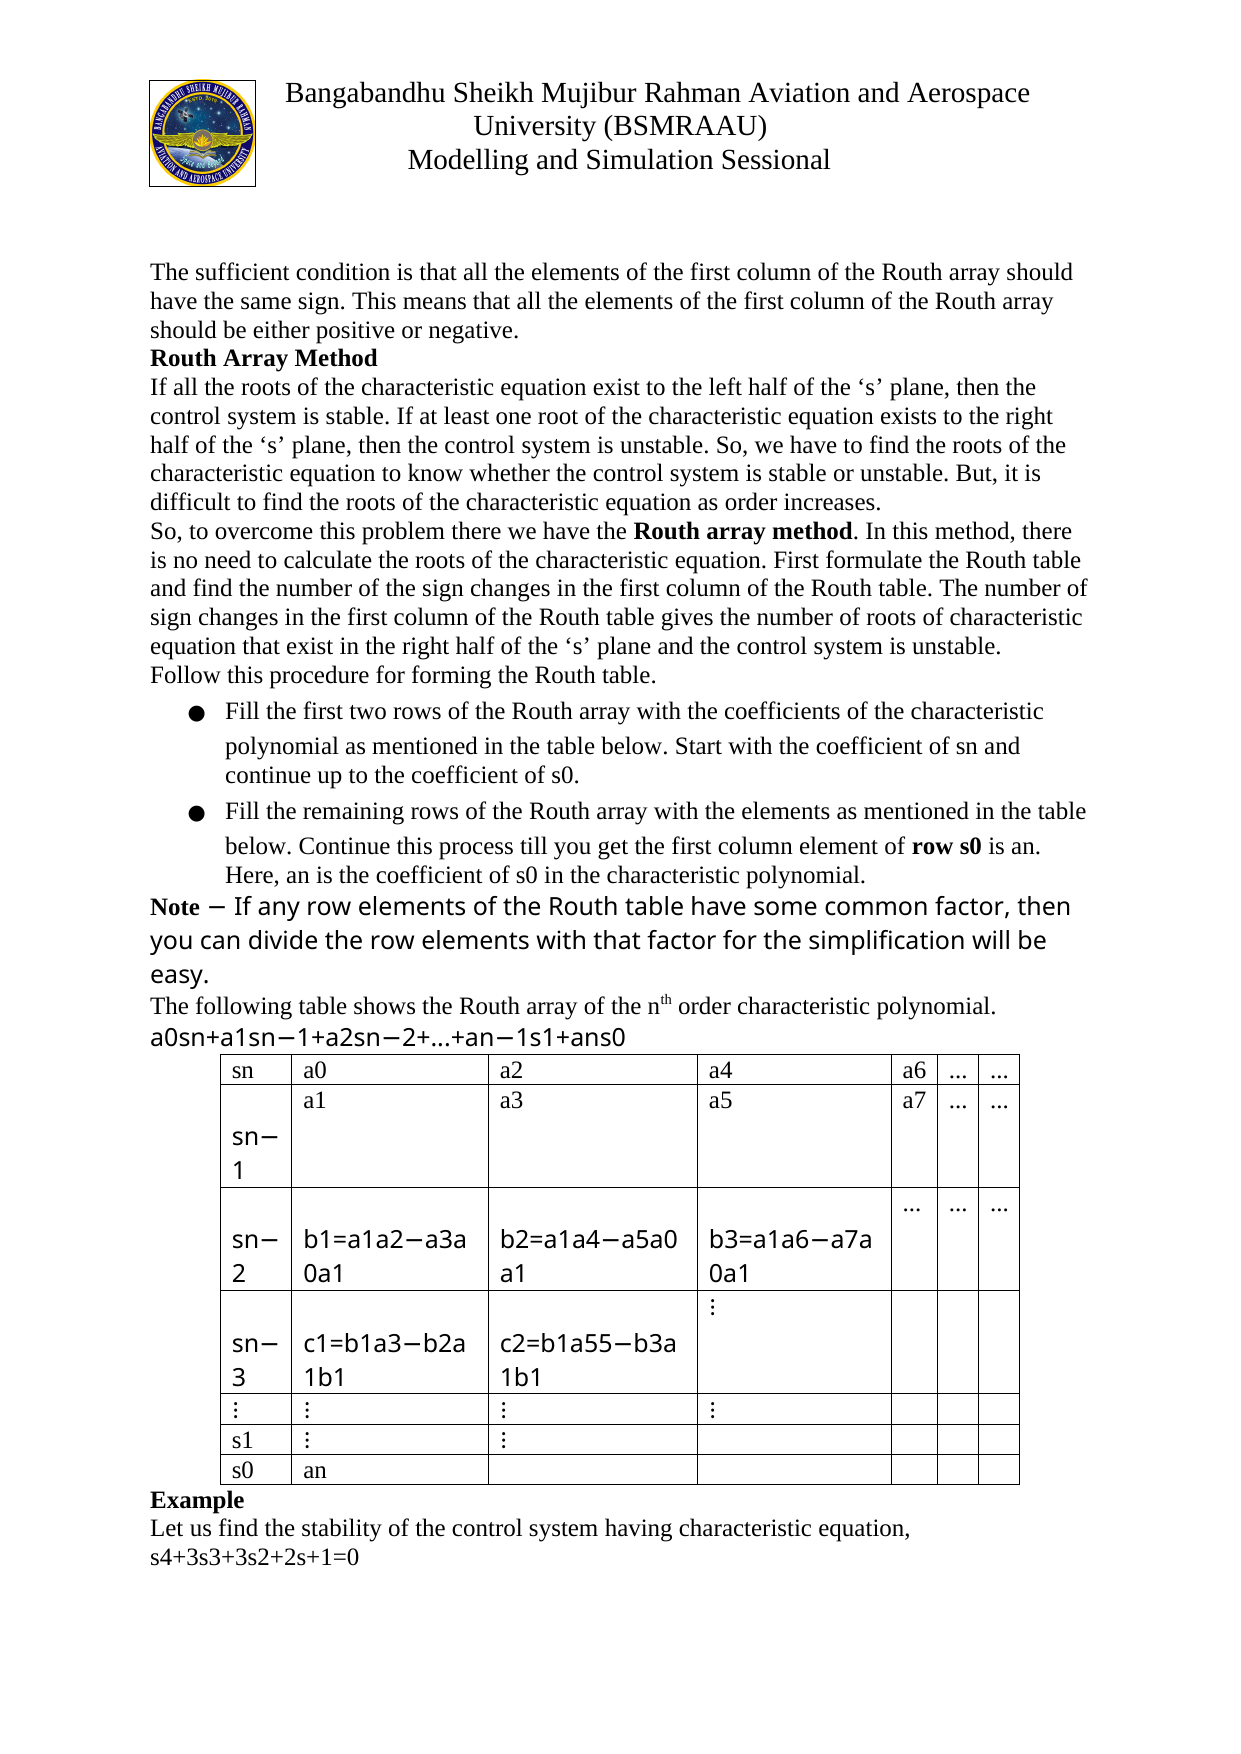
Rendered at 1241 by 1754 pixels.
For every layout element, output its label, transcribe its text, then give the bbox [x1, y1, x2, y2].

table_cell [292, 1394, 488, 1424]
text The following table shows the Routh array of the nth order characteristic polynomial. [150, 991, 1090, 1020]
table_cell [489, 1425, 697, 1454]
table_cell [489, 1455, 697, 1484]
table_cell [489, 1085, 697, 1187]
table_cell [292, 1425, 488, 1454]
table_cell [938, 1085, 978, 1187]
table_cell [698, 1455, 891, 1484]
text Note [150, 889, 1090, 991]
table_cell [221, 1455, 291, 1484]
text So, to overcome this problem there we have the Routh array method. In this method, there is no need to calculate the roots of the characteristic equation. First formulate the Routh table and find the number of the sign changes in the first column of the Routh table. The number of sign changes in the first column of the Routh table gives the number of roots of characteristic equation that exist in the right half of the ‘s’ plane and the control system is unstable. [150, 516, 1090, 660]
list Fill the remaining rows of the Routh array with the elements as mentioned in the table below. Continue this process till you get the first column element of row s0 is an. Here, an is the coefficient of s0 in the characteristic polynomial. [187, 789, 1090, 889]
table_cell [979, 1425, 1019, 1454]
picture [150, 81, 255, 186]
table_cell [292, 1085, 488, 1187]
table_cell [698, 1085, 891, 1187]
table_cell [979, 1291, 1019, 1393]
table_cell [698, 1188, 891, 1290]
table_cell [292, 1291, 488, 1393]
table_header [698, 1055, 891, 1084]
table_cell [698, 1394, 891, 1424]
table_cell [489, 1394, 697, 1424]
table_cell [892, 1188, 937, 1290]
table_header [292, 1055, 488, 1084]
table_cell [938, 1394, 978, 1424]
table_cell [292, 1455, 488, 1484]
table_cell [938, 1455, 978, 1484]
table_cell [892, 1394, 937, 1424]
text The sufficient condition is that all the elements of the first column of the Routh array should have the same sign. This means that all the elements of the first column of the Routh array should be either positive or negative. [150, 257, 1090, 343]
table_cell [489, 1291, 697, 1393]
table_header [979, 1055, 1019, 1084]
text s4+3s3+3s2+2s+1=0 [150, 1542, 1090, 1571]
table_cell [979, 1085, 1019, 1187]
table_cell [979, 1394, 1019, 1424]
text Follow this procedure for forming the Routh table. [150, 660, 1090, 688]
text If all the roots of the characteristic equation exist to the left half of the ‘s’ plane, then the control system is stable. If at least one root of the characteristic equation exists to the right half of the ‘s’ plane, then the control system is unstable. So, we have to find the roots of the characteristic equation to know whether the control system is stable or unstable. But, it is difficult to find the roots of the characteristic equation as order increases. [150, 372, 1090, 516]
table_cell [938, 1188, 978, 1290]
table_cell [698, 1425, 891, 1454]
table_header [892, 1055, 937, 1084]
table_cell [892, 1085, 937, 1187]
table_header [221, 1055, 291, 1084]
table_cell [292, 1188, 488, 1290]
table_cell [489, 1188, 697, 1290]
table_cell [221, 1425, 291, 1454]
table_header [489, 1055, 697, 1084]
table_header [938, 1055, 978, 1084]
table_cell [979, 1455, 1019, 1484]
text Routh Array Method [150, 343, 1090, 372]
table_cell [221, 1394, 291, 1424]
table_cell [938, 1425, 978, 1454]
list Fill the first two rows of the Routh array with the coefficients of the characteristic polynomial as mentioned in the table below. Start with the coefficient of sn and continue up to the coefficient of s0. [187, 688, 1090, 789]
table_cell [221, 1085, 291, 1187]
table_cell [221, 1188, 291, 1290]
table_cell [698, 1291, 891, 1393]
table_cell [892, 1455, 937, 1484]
text Example [150, 1485, 1090, 1513]
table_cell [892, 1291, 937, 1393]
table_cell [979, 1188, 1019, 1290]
text Let us find the stability of the control system having characteristic equation, [150, 1513, 1090, 1542]
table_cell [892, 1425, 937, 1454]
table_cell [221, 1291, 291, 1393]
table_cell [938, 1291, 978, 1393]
